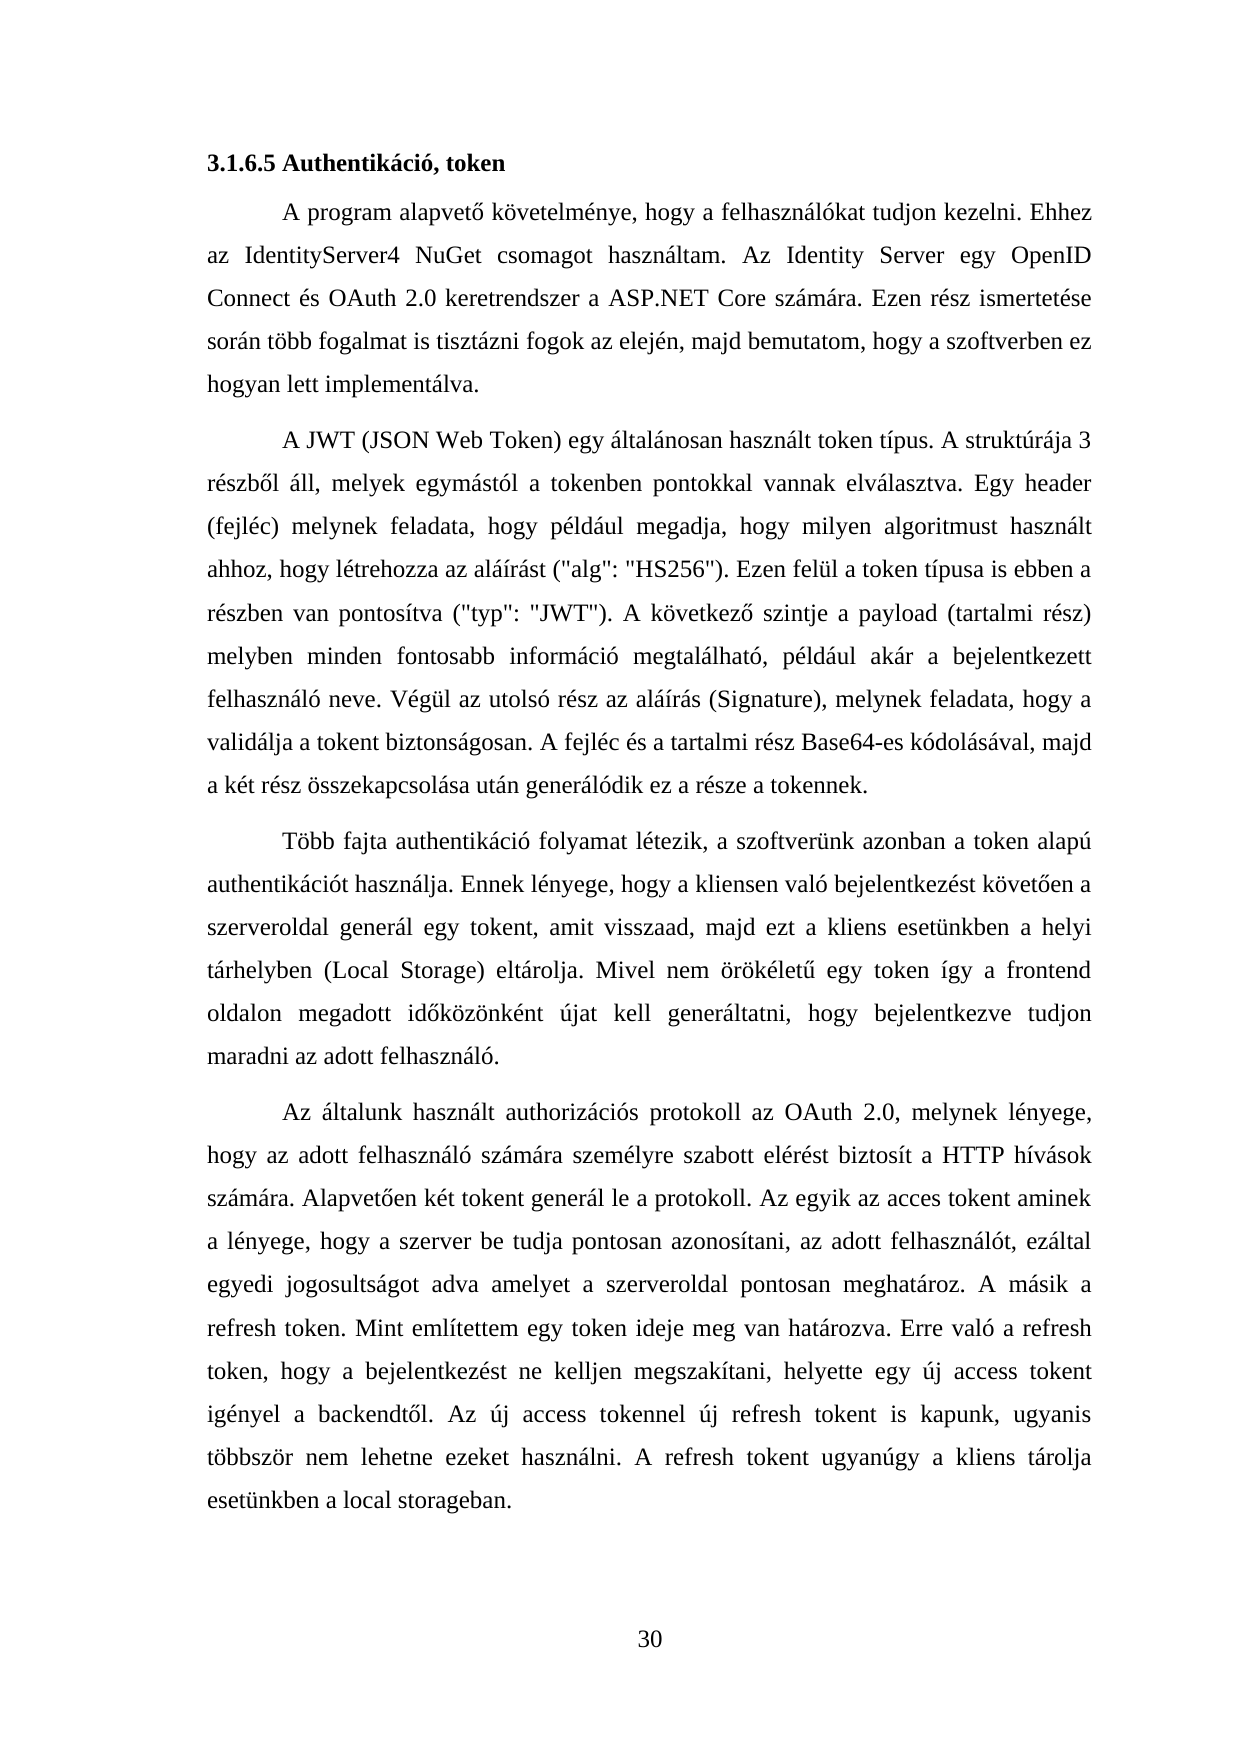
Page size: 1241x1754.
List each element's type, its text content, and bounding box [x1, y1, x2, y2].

text A program alapvető követelménye, hogy a felhasználókat tudjon kezelni. Ehhez az IdentityServer4 NuGet csomagot használtam. Az Identity Server egy OpenID Connect és OAuth 2.0 keretrendszer a ASP.NET Core számára. Ezen rész ismertetése során több fogalmat is tisztázni fogok az elején, majd bemutatom, hogy a szoftverben ez hogyan lett implementálva. [207, 197, 1092, 398]
text A JWT (JSON Web Token) egy általánosan használt token típus. A struktúrája 3 részből áll, melyek egymástól a tokenben pontokkal vannak elválasztva. Egy header (fejléc) melynek feladata, hogy például megadja, hogy milyen algoritmust használt ahhoz, hogy létrehozza az aláírást ("alg": "HS256"). Ezen felül a token típusa is ebben a részben van pontosítva ("typ": "JWT"). A következő szintje a payload (tartalmi rész) melyben minden fontosabb információ megtalálható, például akár a bejelentkezett felhasználó neve. Végül az utolsó rész az aláírás (Signature), melynek feladata, hogy a validálja a tokent biztonságosan. A fejléc és a tartalmi rész Base64-es kódolásával, majd a két rész összekapcsolása után generálódik ez a része a tokennek. [207, 425, 1092, 799]
text Az általunk használt authorizációs protokoll az OAuth 2.0, melynek lényege, hogy az adott felhasználó számára személyre szabott elérést biztosít a HTTP hívások számára. Alapvetően két tokent generál le a protokoll. Az egyik az acces tokent aminek a lényege, hogy a szerver be tudja pontosan azonosítani, az adott felhasználót, ezáltal egyedi jogosultságot adva amelyet a szerveroldal pontosan meghatároz. A másik a refresh token. Mint említettem egy token ideje meg van határozva. Erre való a refresh token, hogy a bejelentkezést ne kelljen megszakítani, helyette egy új access tokent igényel a backendtől. Az új access tokennel új refresh tokent is kapunk, ugyanis többször nem lehetne ezeket használni. A refresh tokent ugyanúgy a kliens tárolja esetünkben a local storageban. [207, 1097, 1092, 1514]
text Több fajta authentikáció folyamat létezik, a szoftverünk azonban a token alapú authentikációt használja. Ennek lényege, hogy a kliensen való bejelentkezést követően a szerveroldal generál egy tokent, amit visszaad, majd ezt a kliens esetünkben a helyi tárhelyben (Local Storage) eltárolja. Mivel nem örökéletű egy token így a frontend oldalon megadott időközönként újat kell generáltatni, hogy bejelentkezve tudjon maradni az adott felhasználó. [207, 826, 1092, 1070]
subtitle Authentikáció, token [207, 148, 1092, 176]
